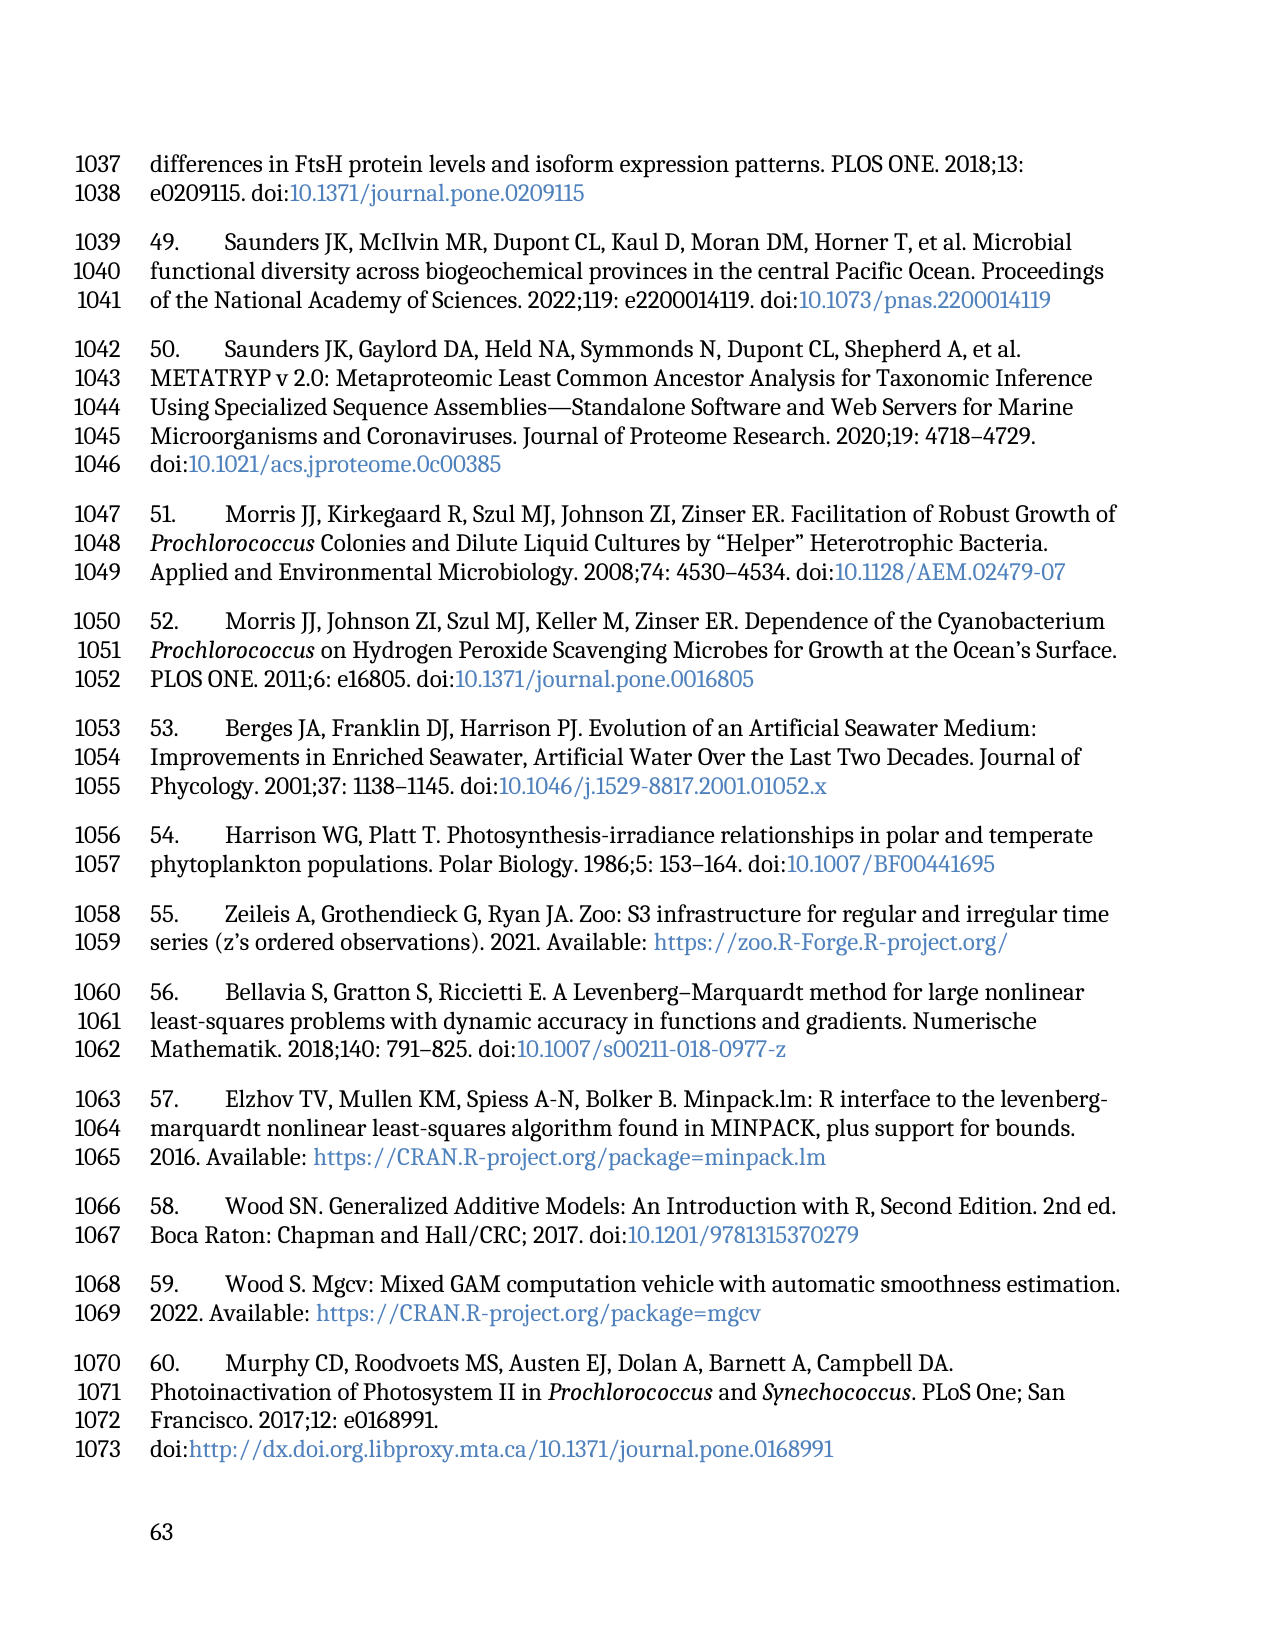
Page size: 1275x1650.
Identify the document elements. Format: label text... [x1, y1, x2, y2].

text 56. Bellavia S, Gratton S, Riccietti E. A Levenberg–Marquardt method for large nonlinear least-squares problems with dynamic accuracy in functions and gradients. Numerische Mathematik. 2018;140: 791–825. doi:10.1007/s00211-018-0977-z [150, 978, 1125, 1064]
text 50. Saunders JK, Gaylord DA, Held NA, Symmonds N, Dupont CL, Shepherd A, et al. METATRYP v 2.0: Metaproteomic Least Common Ancestor Analysis for Taxonomic Inference Using Specialized Sequence Assemblies—Standalone Software and Web Servers for Marine Microorganisms and Coronaviruses. Journal of Proteome Research. 2020;19: 4718–4729. doi:10.1021/acs.jproteome.0c00385 [150, 335, 1125, 479]
text 54. Harrison WG, Platt T. Photosynthesis-irradiance relationships in polar and temperate phytoplankton populations. Polar Biology. 1986;5: 153–164. doi:10.1007/BF00441695 [150, 821, 1125, 879]
text 55. Zeileis A, Grothendieck G, Ryan JA. Zoo: S3 infrastructure for regular and irregular time series (z’s ordered observations). 2021. Available: https://zoo.R-Forge.R-project.org/ [150, 899, 1125, 957]
text 60. Murphy CD, Roodvoets MS, Austen EJ, Dolan A, Barnett A, Campbell DA. Photoinactivation of Photosystem II in Prochlorococcus and Synechococcus. PLoS One; San Francisco. 2017;12: e0168991. doi:http://dx.doi.org.libproxy.mta.ca/10.1371/journal.pone.0168991 [150, 1349, 1125, 1464]
text 52. Morris JJ, Johnson ZI, Szul MJ, Keller M, Zinser ER. Dependence of the Cyanobacterium Prochlorococcus on Hydrogen Peroxide Scavenging Microbes for Growth at the Ocean’s Surface. PLOS ONE. 2011;6: e16805. doi:10.1371/journal.pone.0016805 [150, 607, 1125, 693]
text 57. Elzhov TV, Mullen KM, Spiess A-N, Bolker B. Minpack.lm: R interface to the levenberg-marquardt nonlinear least-squares algorithm found in MINPACK, plus support for bounds. 2016. Available: https://CRAN.R-project.org/package=minpack.lm [150, 1085, 1125, 1171]
text 59. Wood S. Mgcv: Mixed GAM computation vehicle with automatic smoothness estimation. 2022. Available: https://CRAN.R-project.org/package=mgcv [150, 1270, 1125, 1328]
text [150, 150, 1125, 207]
text 49. Saunders JK, McIlvin MR, Dupont CL, Kaul D, Moran DM, Horner T, et al. Microbial functional diversity across biogeochemical provinces in the central Pacific Ocean. Proceedings of the National Academy of Sciences. 2022;119: e2200014119. doi:10.1073/pnas.2200014119 [150, 228, 1125, 314]
text 53. Berges JA, Franklin DJ, Harrison PJ. Evolution of an Artificial Seawater Medium: Improvements in Enriched Seawater, Artificial Water Over the Last Two Decades. Journal of Phycology. 2001;37: 1138–1145. doi:10.1046/j.1529-8817.2001.01052.x [150, 714, 1125, 800]
text 58. Wood SN. Generalized Additive Models: An Introduction with R, Second Edition. 2nd ed. Boca Raton: Chapman and Hall/CRC; 2017. doi:10.1201/9781315370279 [150, 1192, 1125, 1249]
text 51. Morris JJ, Kirkegaard R, Szul MJ, Johnson ZI, Zinser ER. Facilitation of Robust Growth of Prochlorococcus Colonies and Dilute Liquid Cultures by “Helper” Heterotrophic Bacteria. Applied and Environmental Microbiology. 2008;74: 4530–4534. doi:10.1128/AEM.02479-07 [150, 500, 1125, 586]
